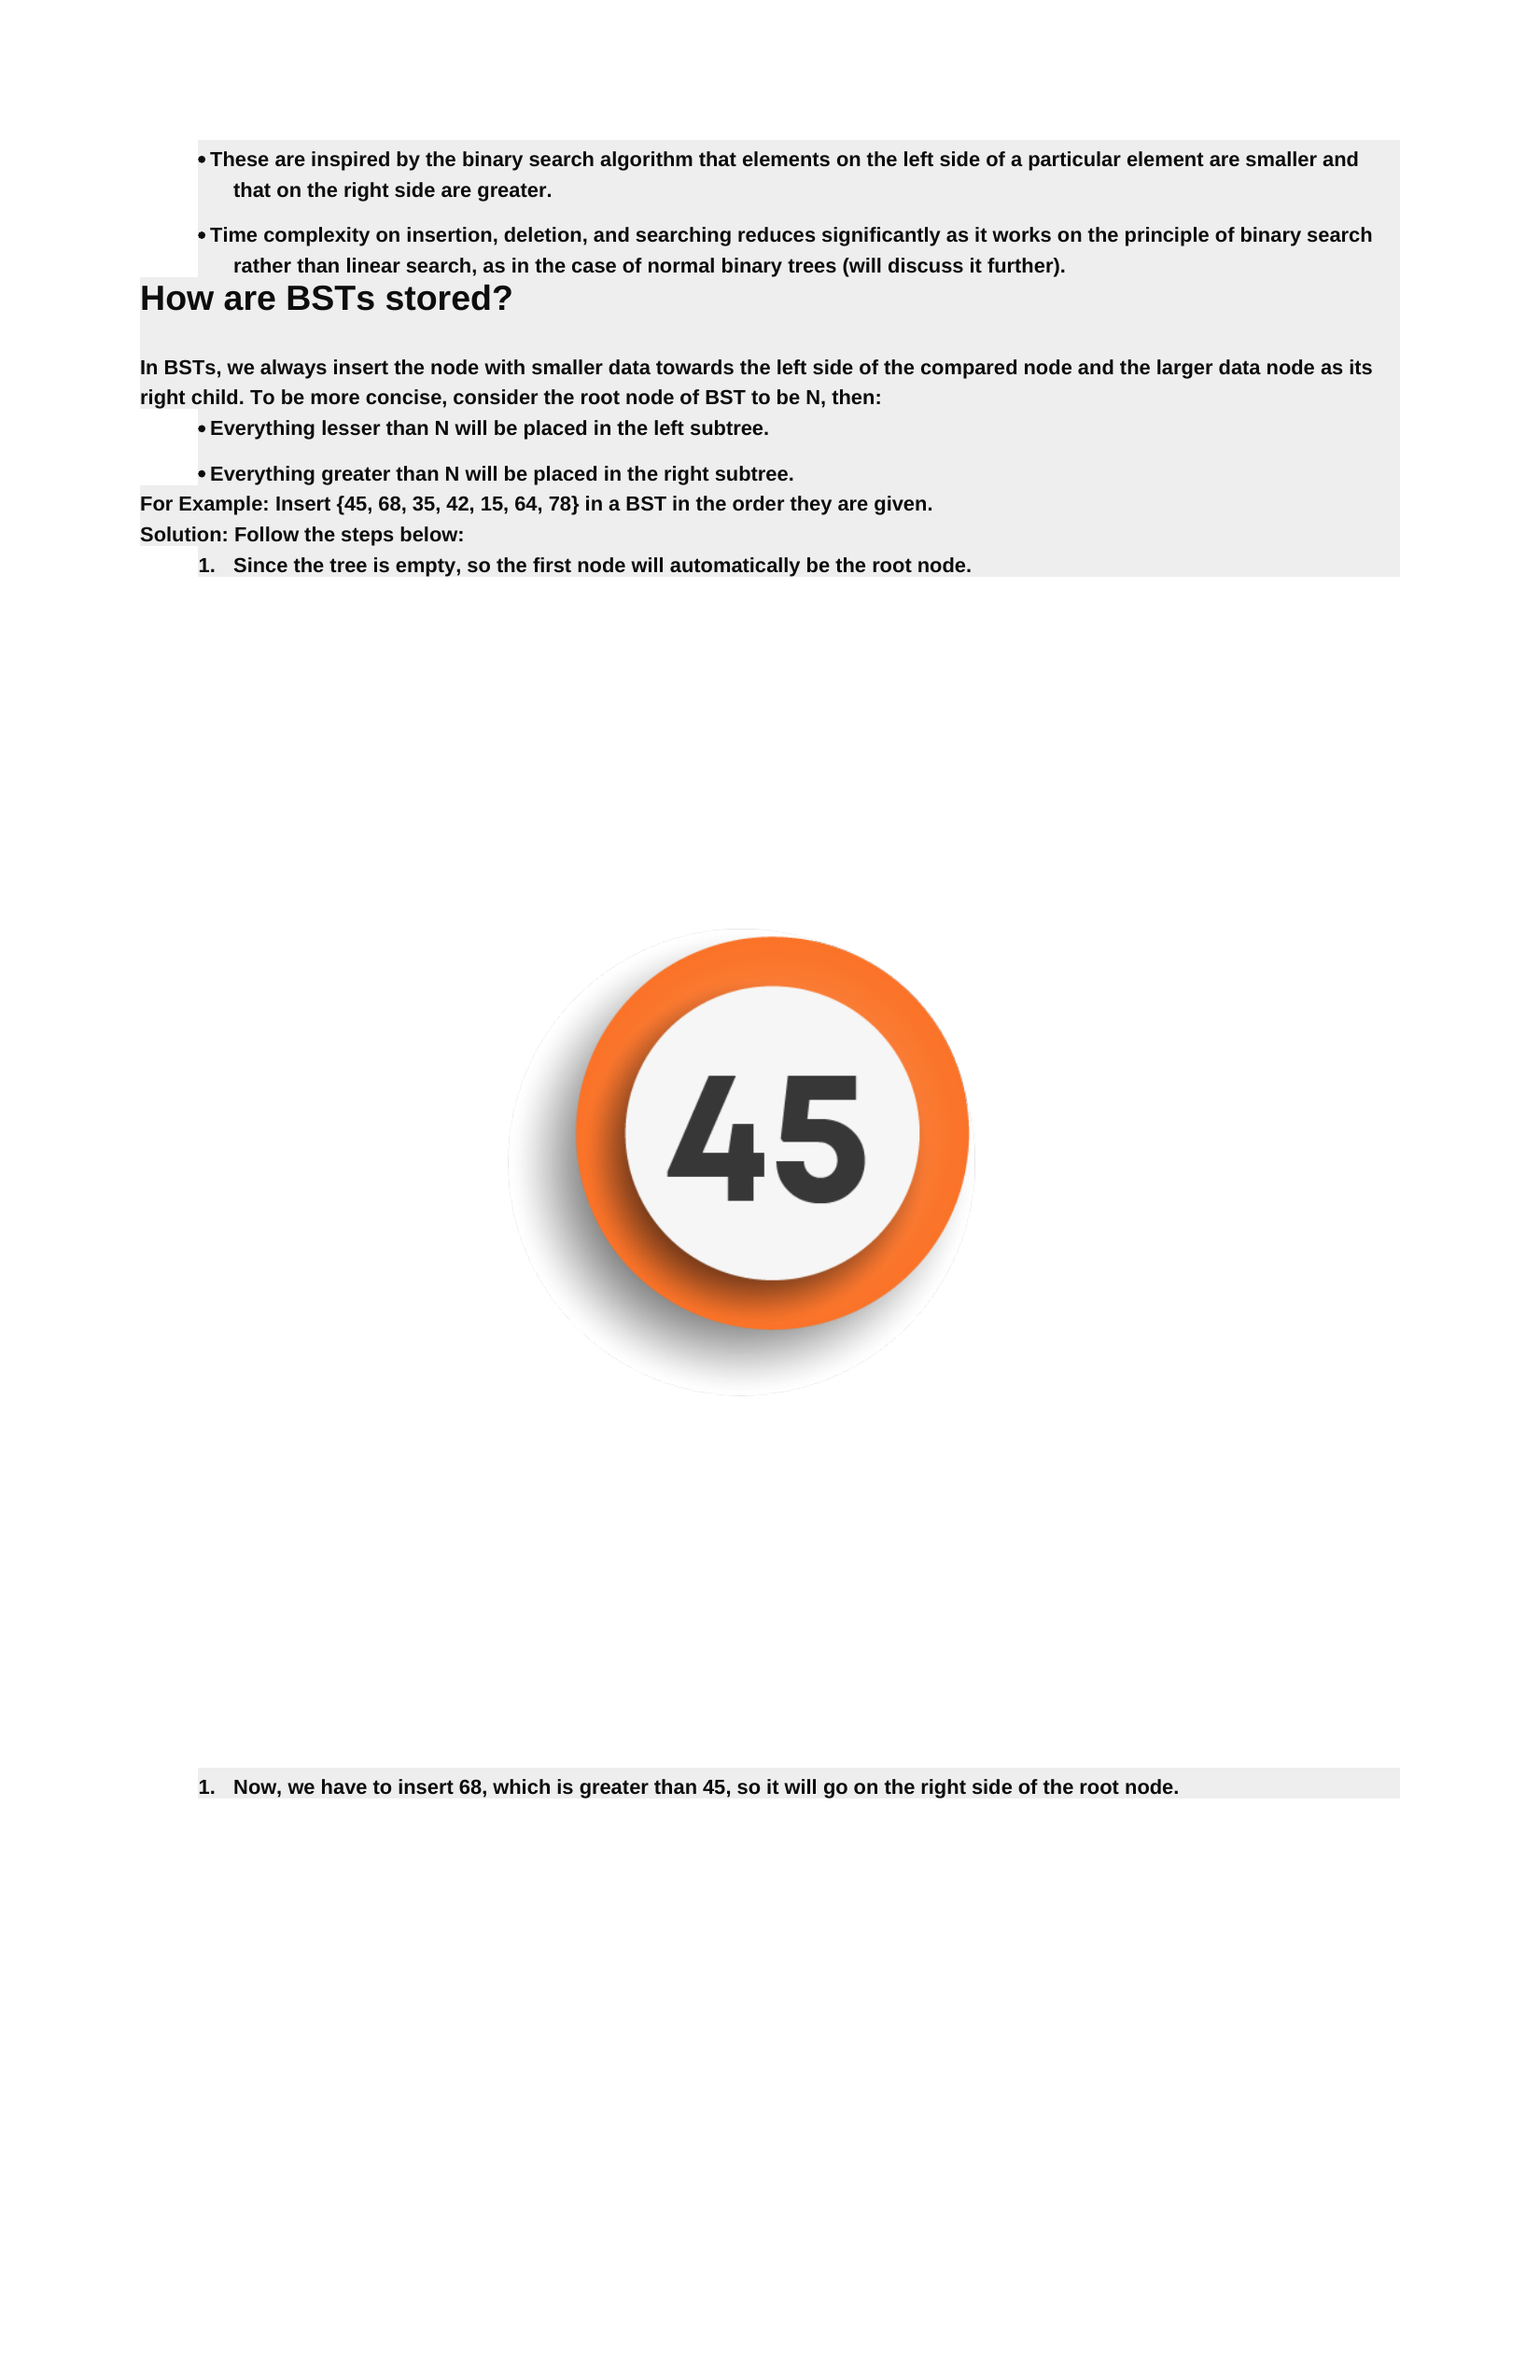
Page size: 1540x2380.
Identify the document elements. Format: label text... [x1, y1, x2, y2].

list Now, we have to insert 68, which is greater than 45, so it will go on the right side of the root node. [198, 1769, 1400, 1799]
list Everything lesser than N will be placed in the left subtree. [198, 409, 1400, 440]
picture [140, 577, 1400, 1769]
text In BSTs, we always insert the node with smaller data towards the left side of the compared node and the larger data node as its right child. To be more concise, consider the root node of BST to be N, then: [140, 348, 1400, 409]
list Time complexity on insertion, deletion, and searching reduces significantly as it works on the principle of binary search rather than linear search, as in the case of normal binary trees (will discuss it further). [198, 216, 1400, 277]
list These are inspired by the binary search algorithm that elements on the left side of a particular element are smaller and that on the right side are greater. [198, 140, 1400, 202]
list Since the tree is empty, so the first node will automatically be the root node. [198, 546, 1400, 577]
text For Example: Insert {45, 68, 35, 42, 15, 64, 78} in a BST in the order they are given. [140, 485, 1400, 515]
text Solution: Follow the steps below: [140, 515, 1400, 546]
list Everything greater than N will be placed in the right subtree. [198, 455, 1400, 485]
text How are BSTs stored? [140, 277, 1400, 317]
